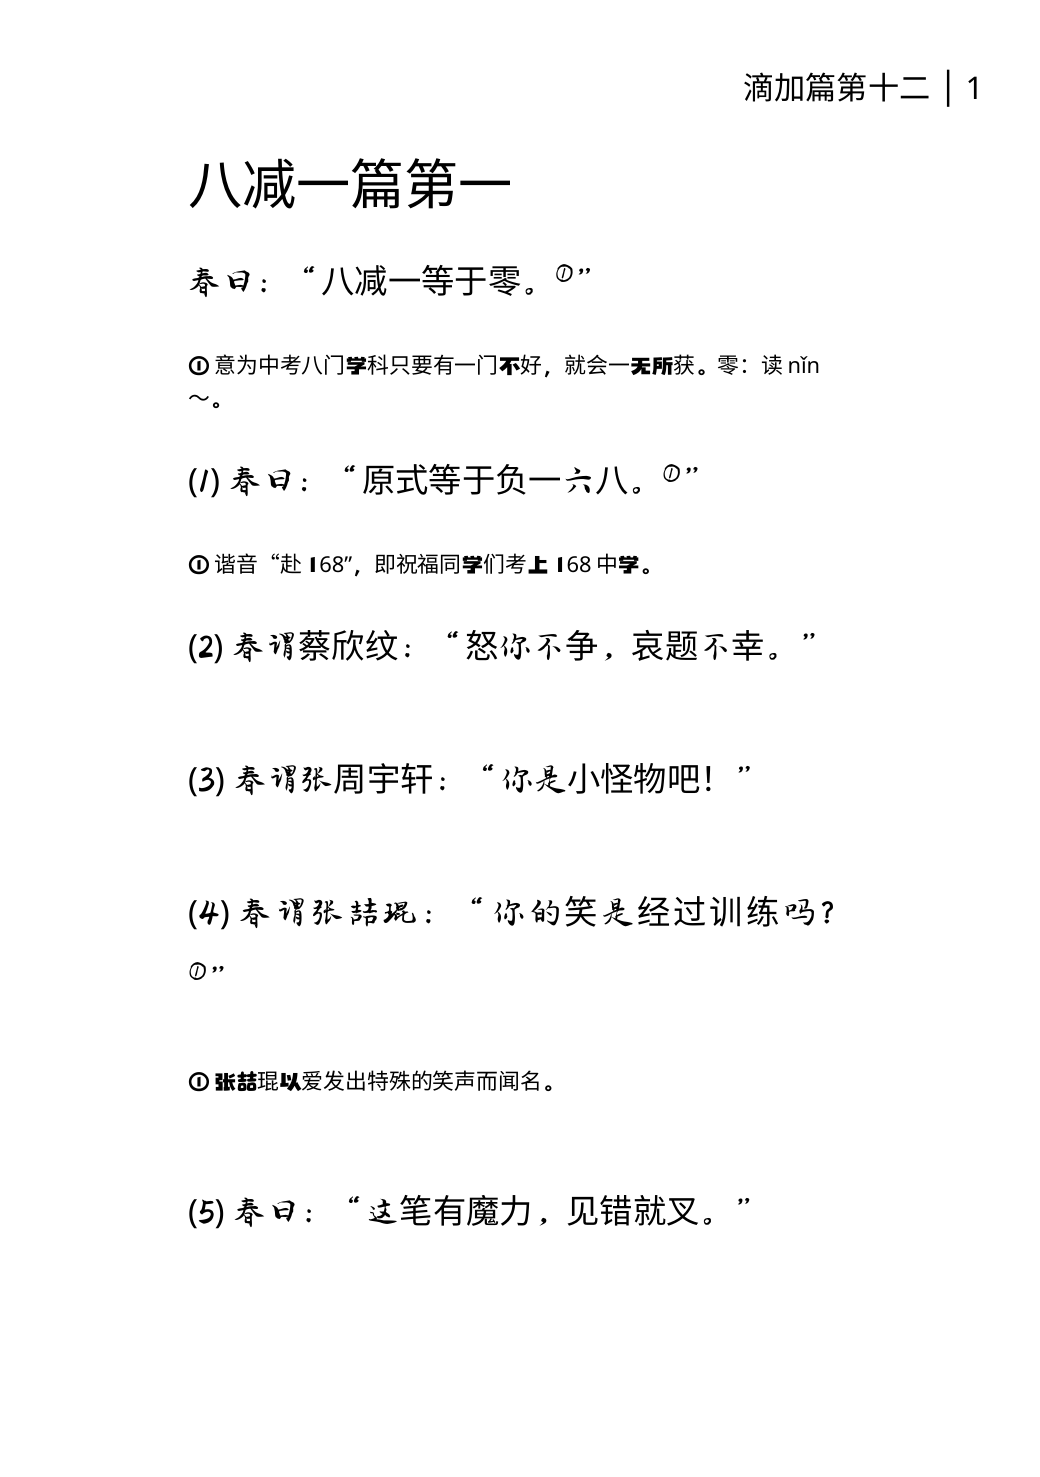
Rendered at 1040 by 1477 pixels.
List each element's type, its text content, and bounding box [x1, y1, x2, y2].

text 八减一篇第一 [188, 149, 852, 216]
list 春谓张周宇轩：“你是小怪物吧！” [188, 748, 852, 814]
text ①谐音“赴168”，即祝福同学们考上168中学。 [188, 548, 852, 581]
text 春曰：“八减一等于零。①” [188, 249, 852, 316]
list 春谓蔡欣纹：“怒你不争，哀题不幸。” [188, 615, 852, 681]
list 春曰：“这笔有魔力，见错就叉。” [188, 1179, 852, 1246]
text ①意为中考八门学科只要有一门不好，就会一无所获。零：读nǐn～。 [188, 349, 852, 415]
list 春谓张喆琨：“你的笑是经过训练吗？①” [188, 881, 852, 1013]
text ①张喆琨以爱发出特殊的笑声而闻名。 [188, 1047, 852, 1113]
list 春曰：“原式等于负一六八。①” [188, 448, 852, 515]
